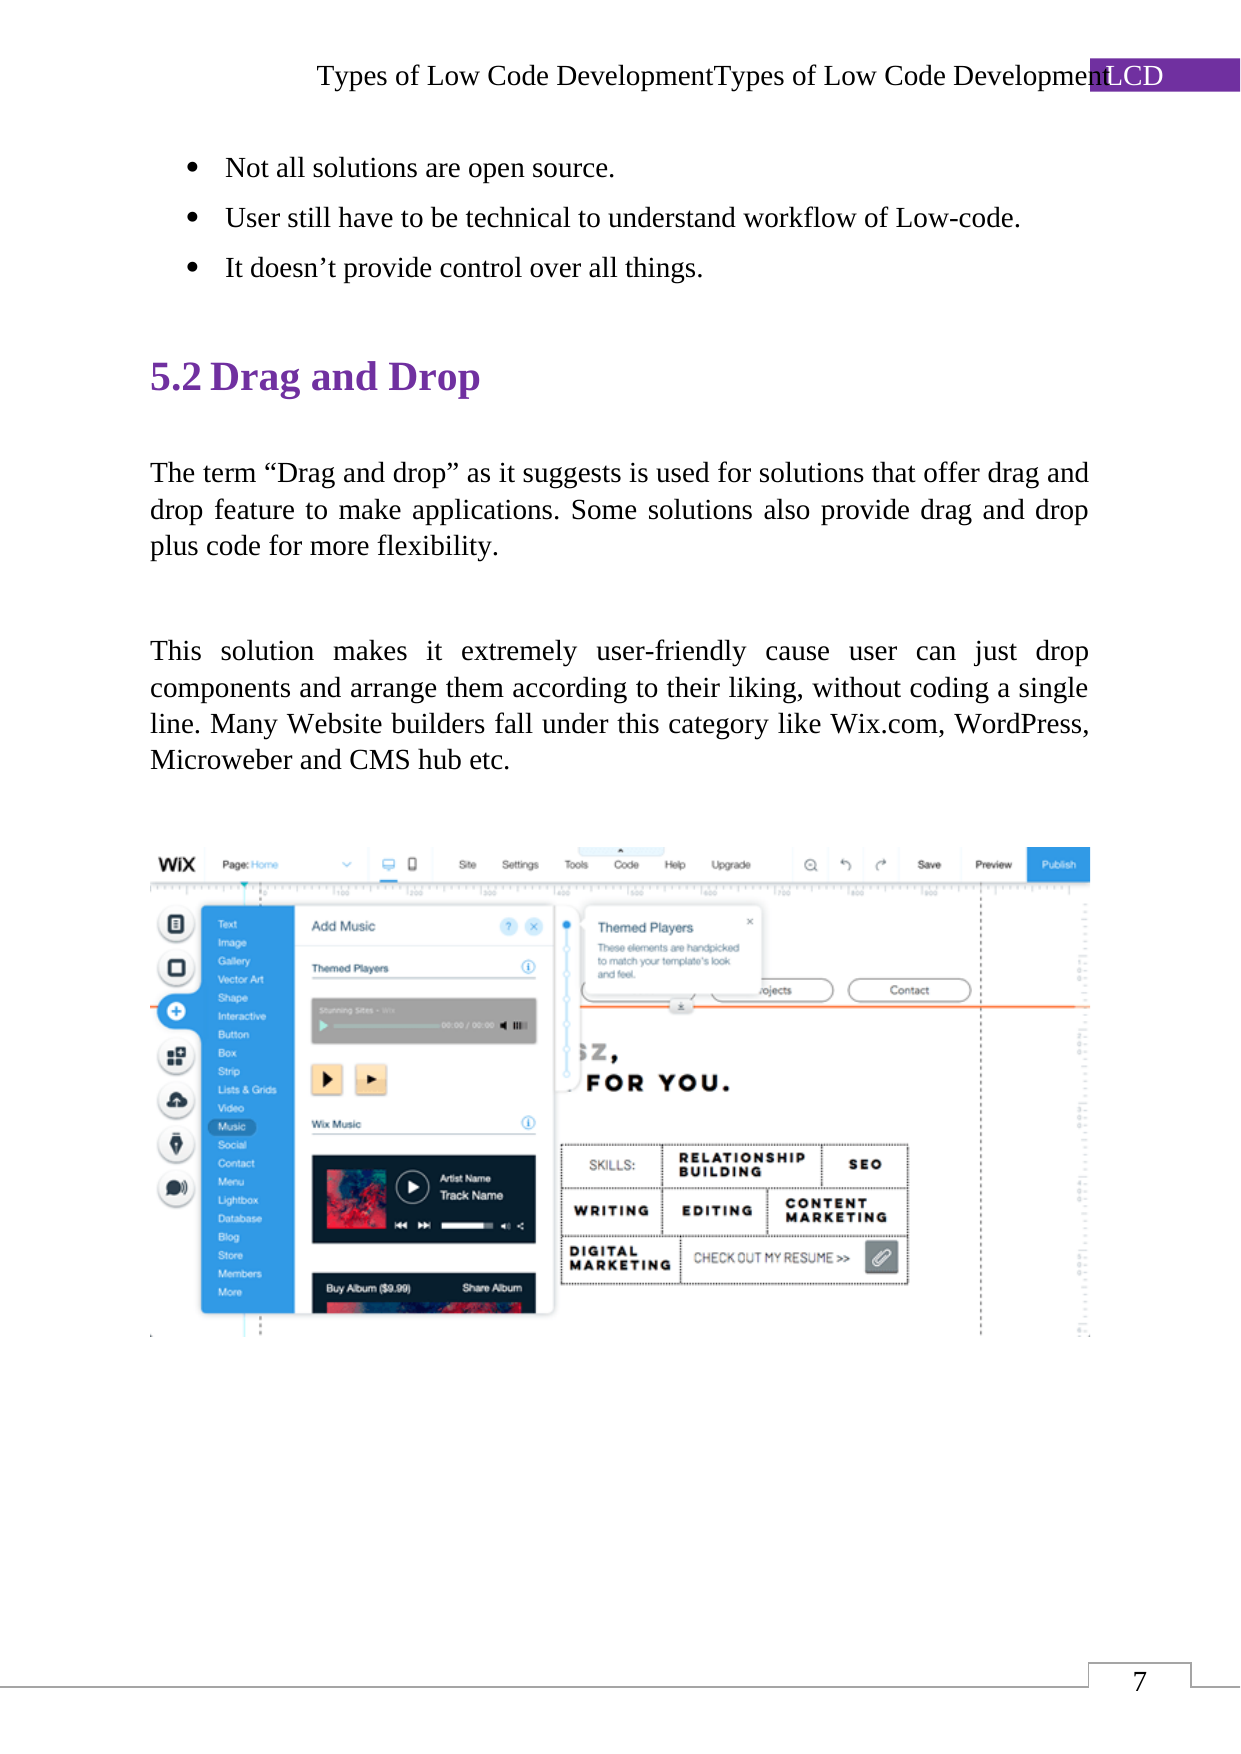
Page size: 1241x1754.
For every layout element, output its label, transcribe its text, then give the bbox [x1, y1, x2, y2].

list It doesn’t provide control over all things. [187, 251, 1090, 284]
list User still have to be technical to understand workflow of Low-code. [187, 200, 1090, 234]
text The term “Drag and drop” as it suggests is used for solutions that offer drag and drop feature to make applications. Some solutions also provide drag and drop plus code for more flexibility. [150, 456, 1090, 561]
list Not all solutions are open source. [187, 150, 1090, 184]
subtitle Drag and Drop [150, 351, 1090, 399]
text This solution makes it extremely user-friendly cause user can just drop components and arrange them according to their liking, without coding a single line. Many Website builders fall under this category like Wix.com, WordPress, Microweber and CMS hub etc. [150, 633, 1090, 776]
picture [150, 847, 1091, 1337]
